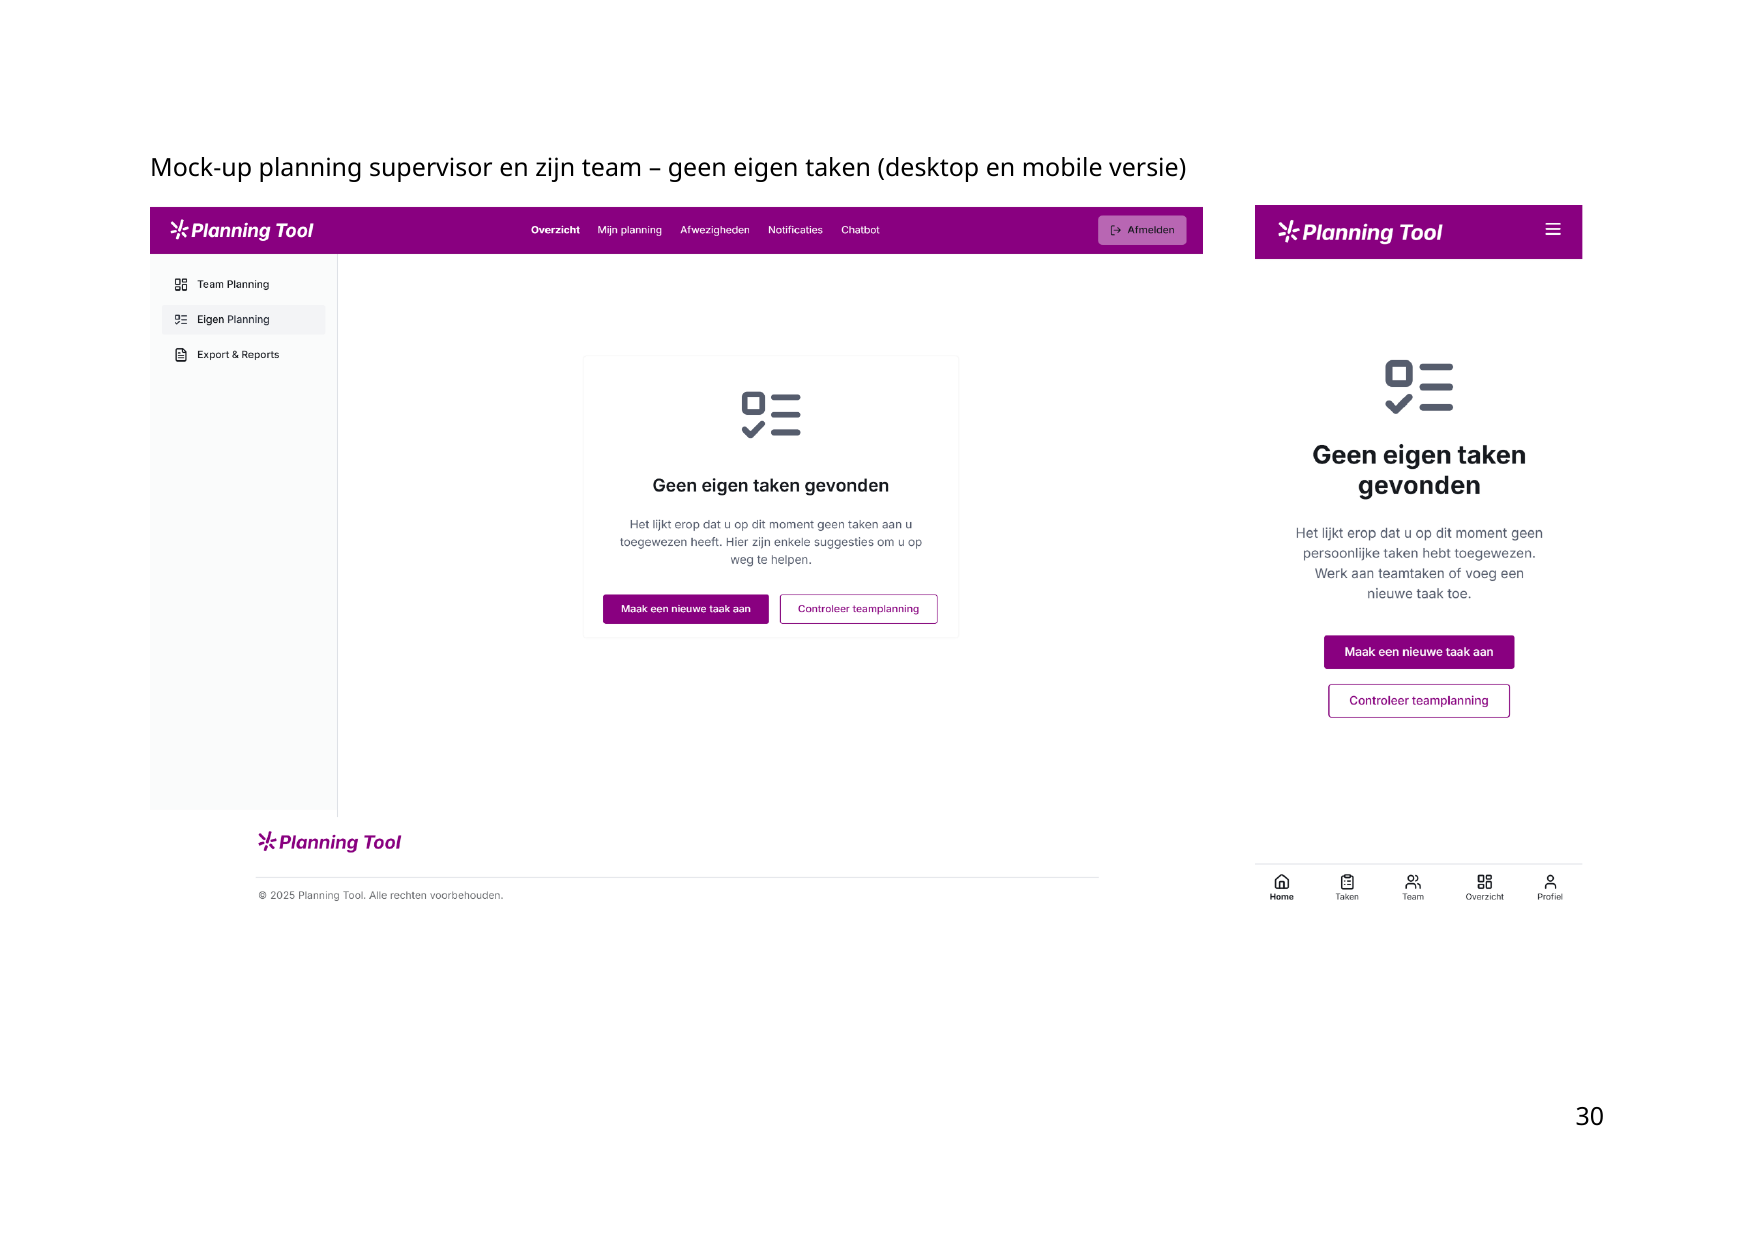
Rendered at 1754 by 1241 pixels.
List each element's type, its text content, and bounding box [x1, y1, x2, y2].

text Mock-up planning supervisor en zijn team – geen eigen taken (desktop en mobile versie) [150, 150, 1604, 184]
picture [150, 205, 1203, 915]
picture [1255, 205, 1583, 915]
